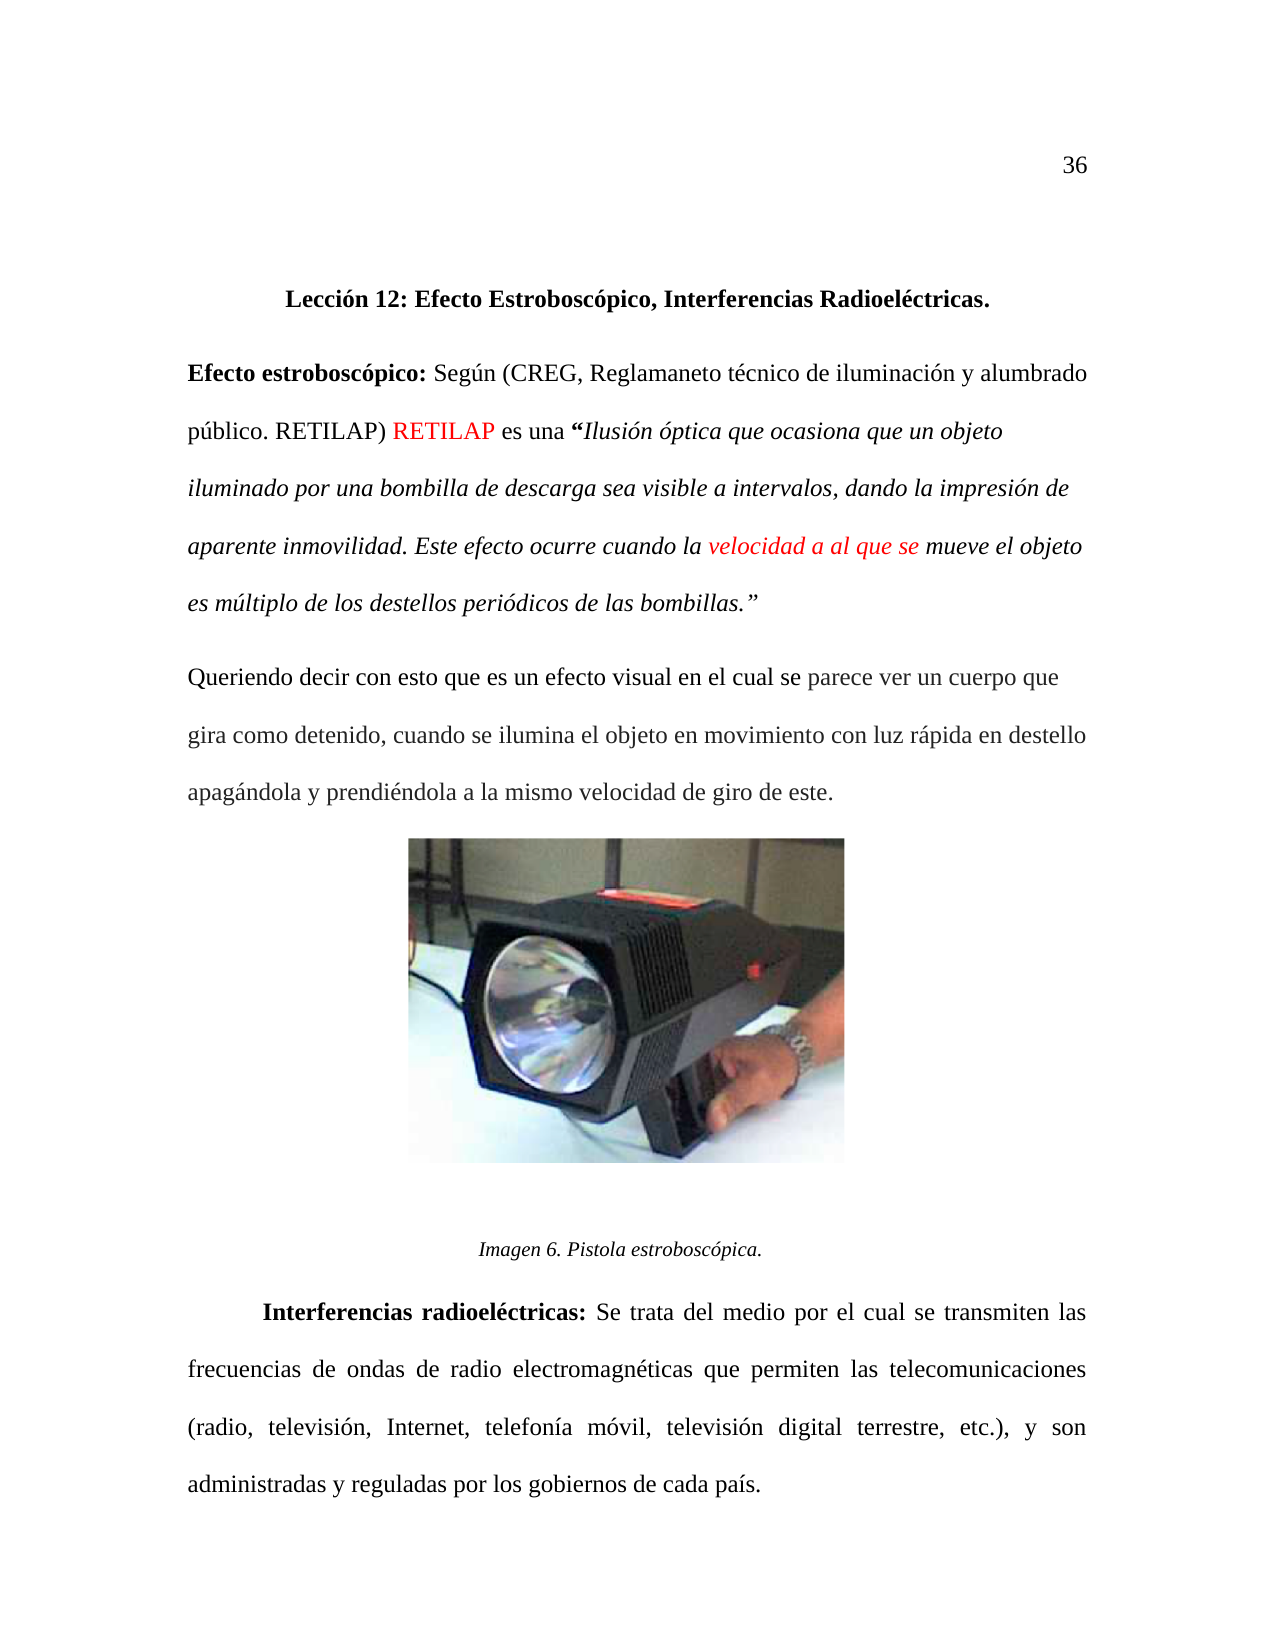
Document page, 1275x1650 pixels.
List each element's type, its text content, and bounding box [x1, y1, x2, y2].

text Efecto estroboscópico: Según RETILAP es una “Ilusión óptica que ocasiona que un objeto iluminado por una bombilla de descarga sea visible a intervalos, dando la impresión de aparente inmovilidad. Este efecto ocurre cuando la velocidad a al que se mueve el objeto es múltiplo de los destellos periódicos de las bombillas.” [187, 358, 1087, 617]
text Interferencias radioeléctricas: Se trata del medio por el cual se transmiten las frecuencias de ondas de radio electromagnéticas que permiten las telecomunicaciones (radio, televisión, Internet, telefonía móvil, televisión digital terrestre, etc.), y son administradas y reguladas por los gobiernos de cada país. [187, 1297, 1087, 1498]
text Queriendo decir con esto que es un efecto visual en el cual se parece ver un cuerpo que gira como detenido, cuando se ilumina el objeto en movimiento con luz rápida en destello apagándola y prendiéndola a la mismo velocidad de giro de este. [187, 662, 1087, 806]
picture [407, 836, 845, 1163]
subtitle Lección 12: Efecto Estroboscópico, Interferencias Radioeléctricas. [187, 284, 1087, 313]
